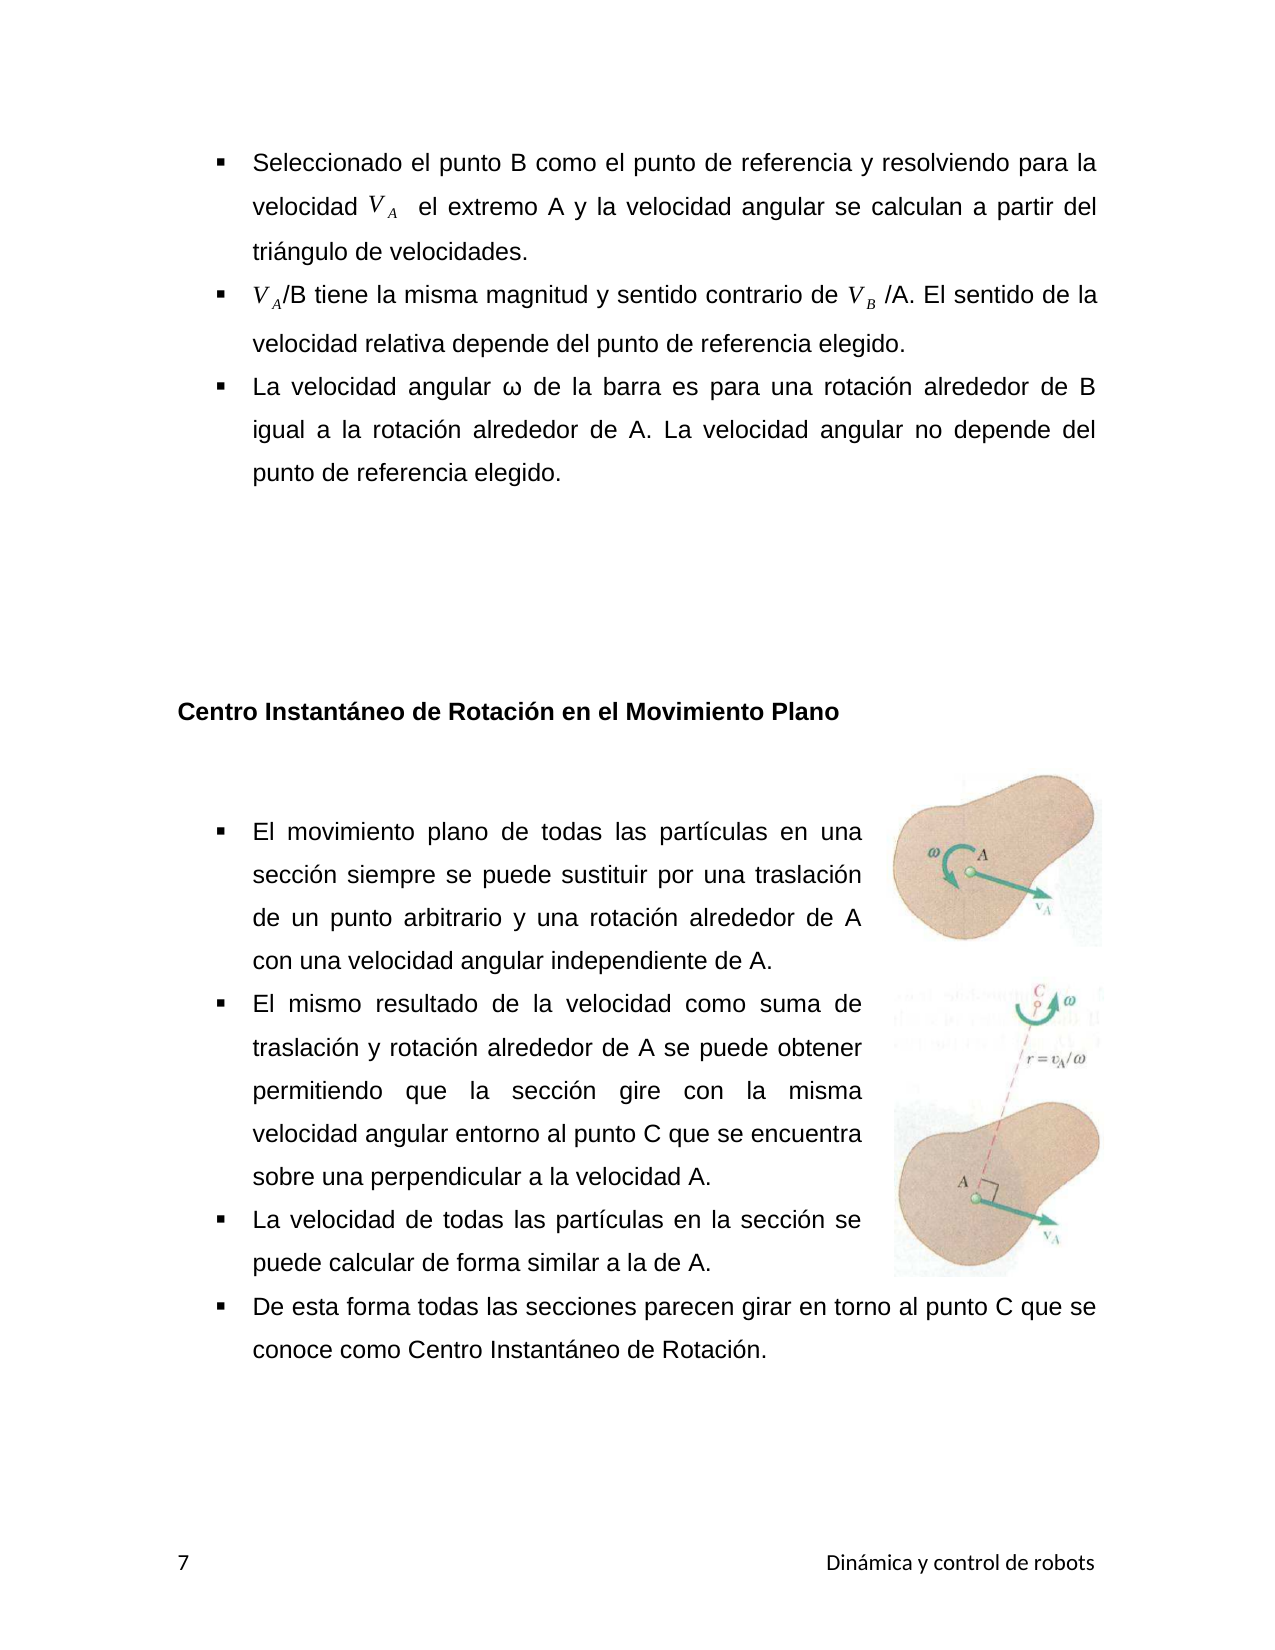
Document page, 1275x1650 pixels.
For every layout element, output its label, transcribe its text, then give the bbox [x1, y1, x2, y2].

list De esta forma todas las secciones parecen girar en torno al punto C que se conoce como Centro Instantáneo de Rotación. [215, 1292, 1098, 1363]
text Centro Instantáneo de Rotación en el Movimiento Plano [177, 697, 1098, 726]
list El movimiento plano de todas las partículas en una sección siempre se puede sustituir por una traslación de un punto arbitrario y una rotación alrededor de A con una velocidad angular independiente de A. [215, 817, 881, 975]
list El mismo resultado de la velocidad como suma de traslación y rotación alrededor de A se puede obtener permitiendo que la sección gire con la misma velocidad angular entorno al punto C que se encuentra sobre una perpendicular a la velocidad A. [215, 989, 881, 1191]
list La velocidad angular ω de la barra es para una rotación alrededor de B igual a la rotación alrededor de A. La velocidad angular no depende del punto de referencia elegido. [215, 372, 1098, 487]
list La velocidad de todas las partículas en la sección se puede calcular de forma similar a la de A. [215, 1205, 881, 1277]
picture [881, 758, 1105, 1277]
list /B tiene la misma magnitud y sentido contrario de /A. El sentido de la velocidad relativa depende del punto de referencia elegido. [215, 280, 1098, 357]
list Seleccionado el punto B como el punto de referencia y resolviendo para la velocidad el extremo A y la velocidad angular se calculan a partir del triángulo de velocidades. [215, 148, 1098, 265]
